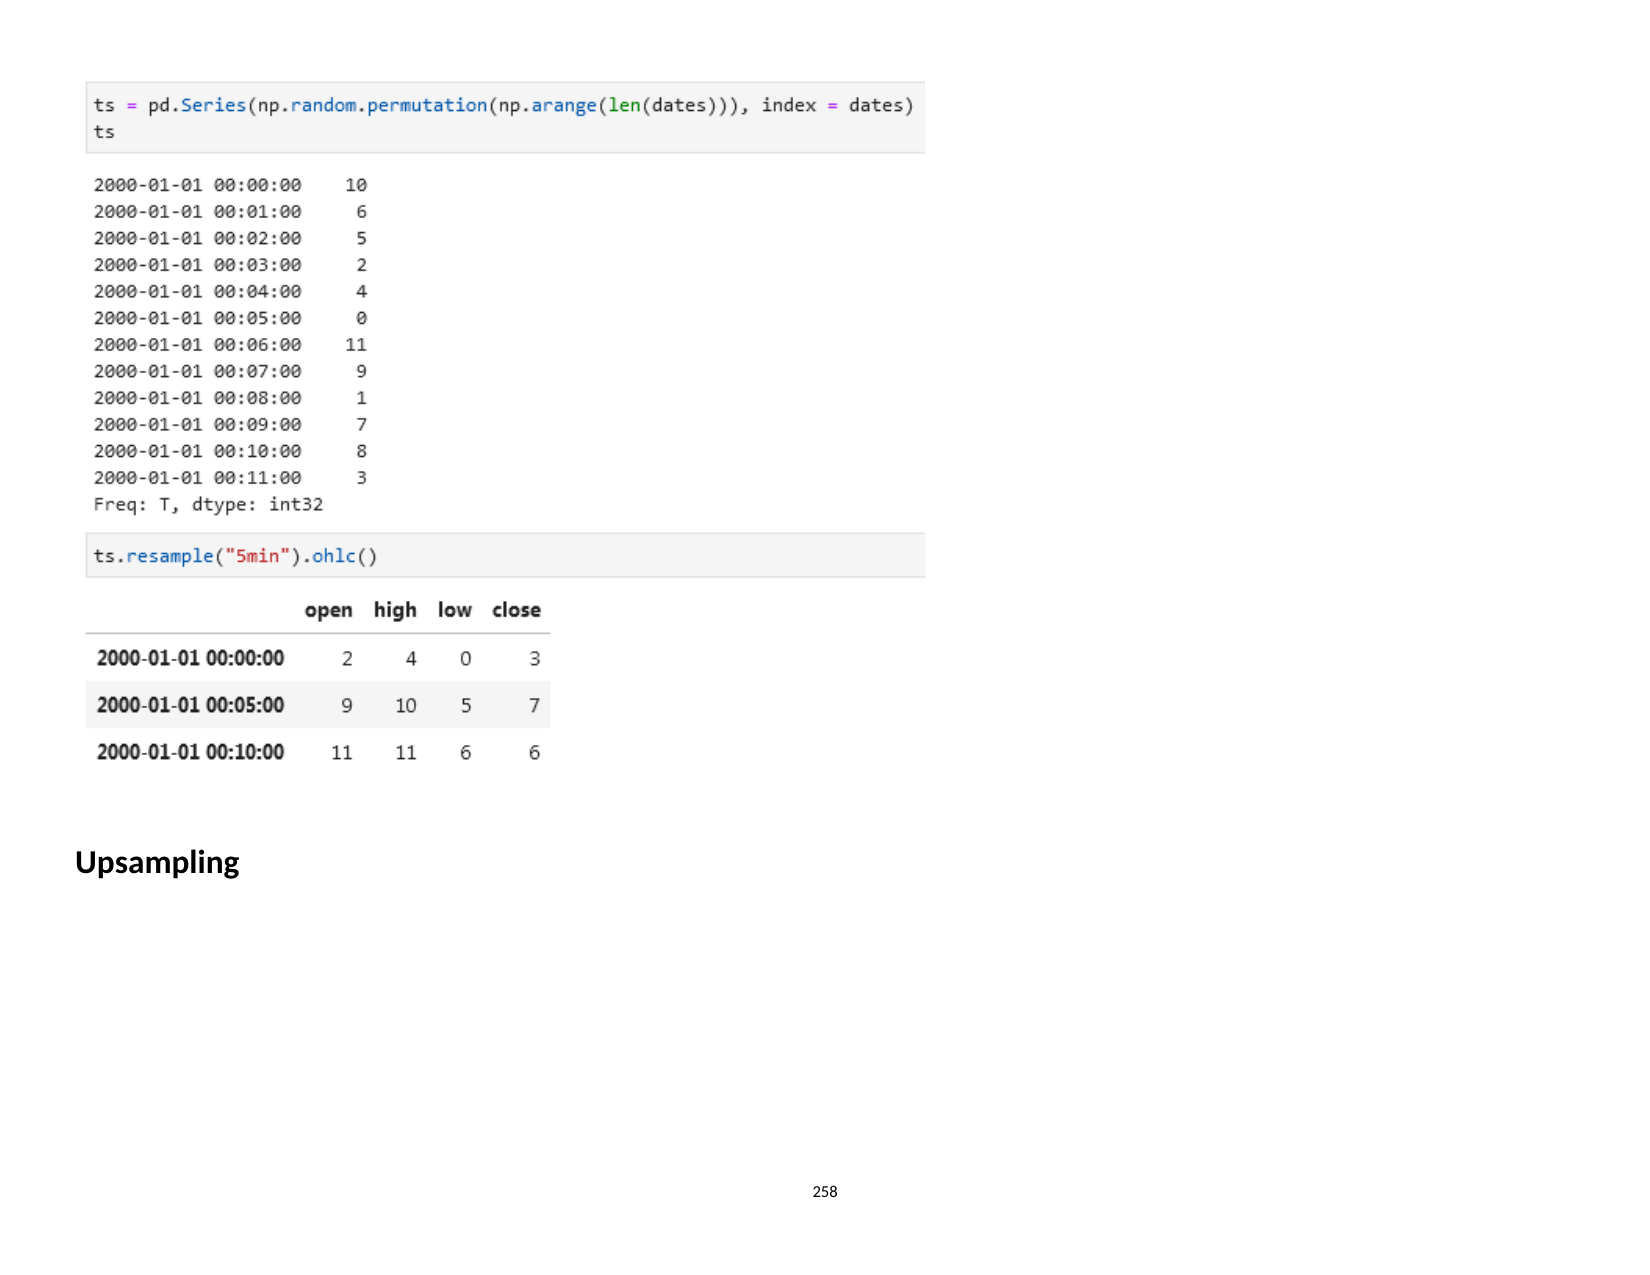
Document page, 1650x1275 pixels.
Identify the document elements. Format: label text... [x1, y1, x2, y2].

text Upsampling [75, 841, 1575, 882]
picture [75, 75, 926, 780]
